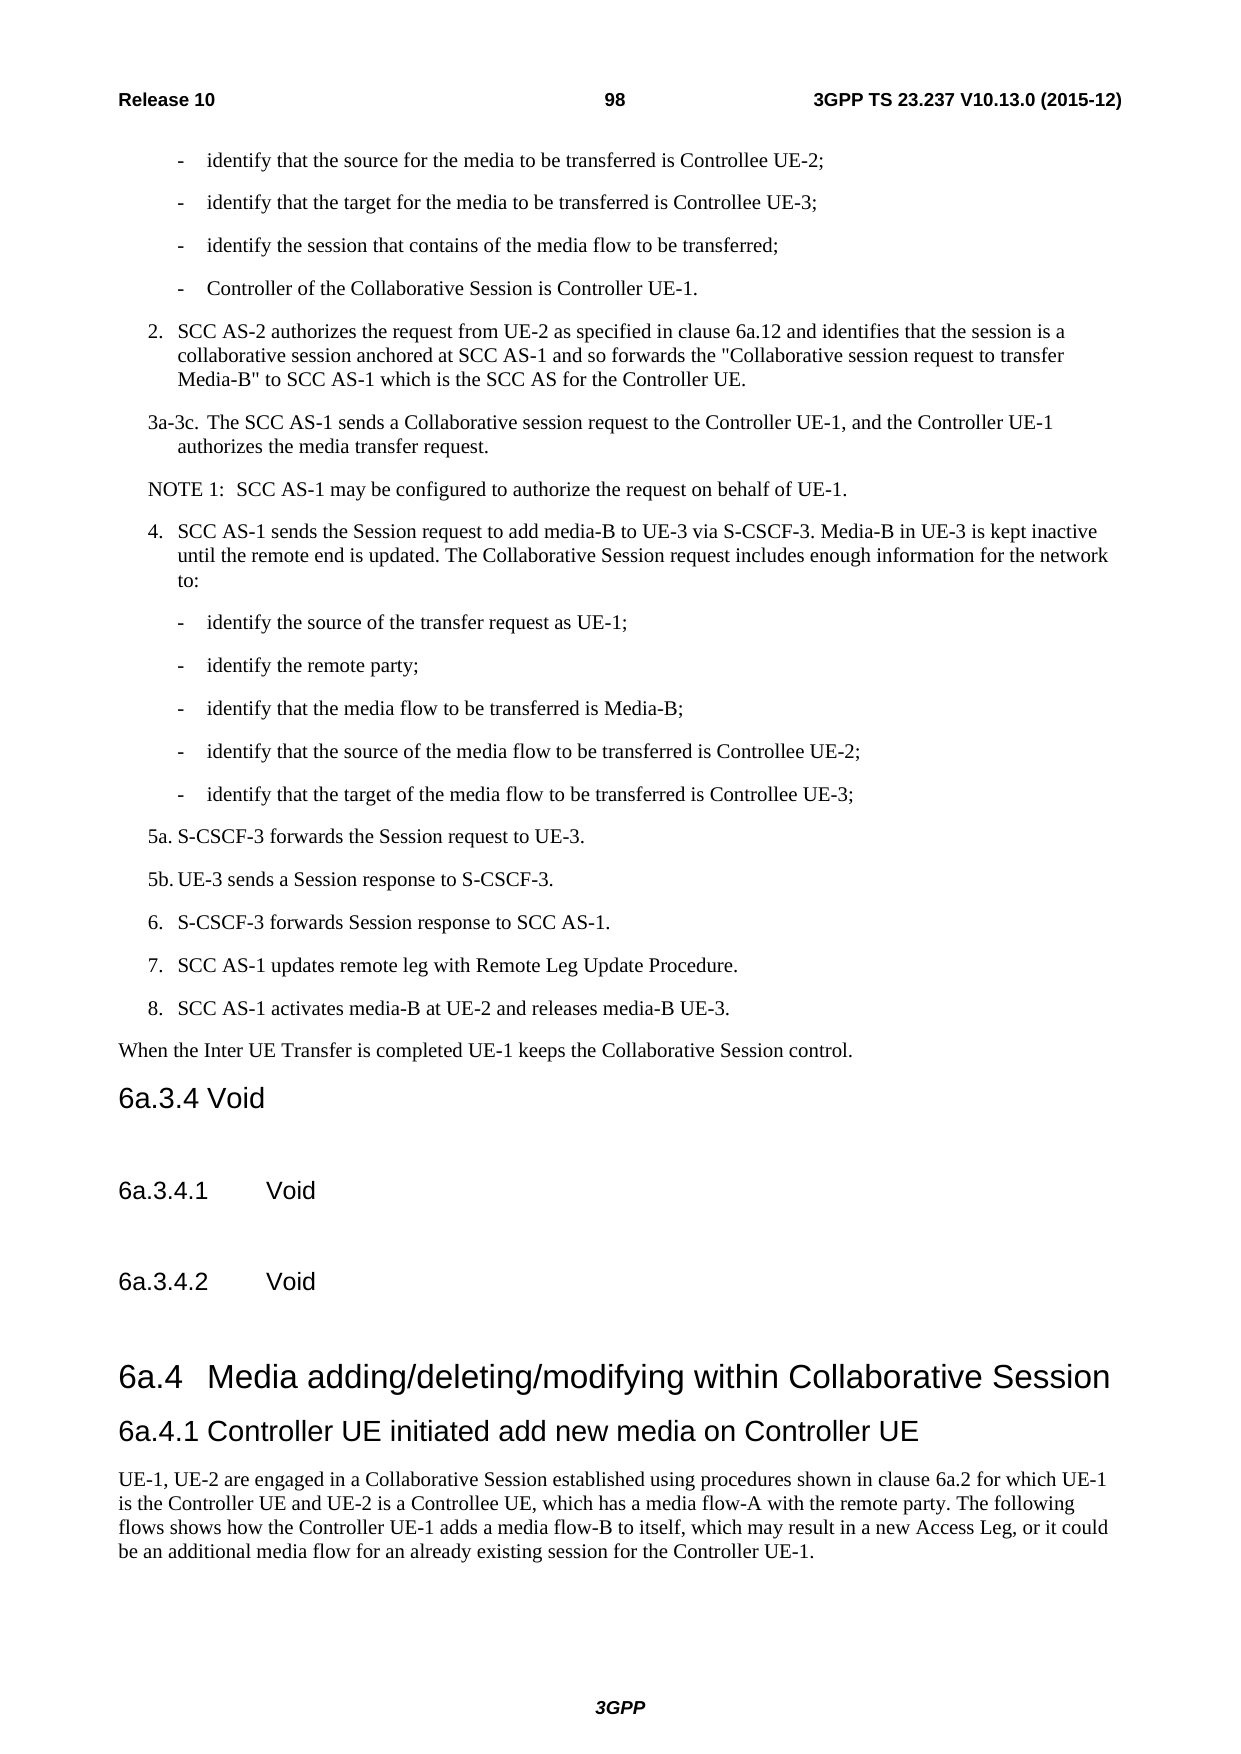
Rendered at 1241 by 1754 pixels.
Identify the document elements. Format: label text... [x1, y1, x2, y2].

text 2. SCC AS-2 authorizes the request from UE-2 as specified in clause 6a.12 and identifies that the session is a collaborative session anchored at SCC AS-1 and so forwards the "Collaborative session request to transfer Media-B" to SCC AS-1 which is the SCC AS for the Controller UE. [148, 319, 1122, 391]
text 5b. UE-3 sends a Session response to S-CSCF-3. [148, 867, 1122, 891]
text 4. SCC AS-1 sends the Session request to add media-B to UE-3 via S-CSCF-3. Media-B in UE-3 is kept inactive until the remote end is updated. The Collaborative Session request includes enough information for the network to: [148, 519, 1122, 592]
text UE-1, UE-2 are engaged in a Collaborative Session established using procedures shown in clause 6a.2 for which UE-1 is the Controller UE and UE-2 is a Controllee UE, which has a media flow-A with the remote party. The following flows shows how the Controller UE-1 adds a media flow-B to itself, which may result in a new Access Leg, or it could be an additional media flow for an already existing session for the Controller UE-1. [118, 1466, 1122, 1563]
subtitle 6a.3.4.2 Void [118, 1267, 1122, 1295]
text - identify the session that contains of the media flow to be transferred; [177, 233, 1122, 257]
text - identify that the target for the media to be transferred is Controllee UE-3; [177, 190, 1122, 214]
text - identify that the source of the media flow to be transferred is Controllee UE-2; [177, 739, 1122, 763]
text 7. SCC AS-1 updates remote leg with Remote Leg Update Procedure. [148, 953, 1122, 977]
text NOTE 1: SCC AS-1 may be configured to authorize the request on behalf of UE-1. [148, 477, 1122, 501]
text - Controller of the Collaborative Session is Controller UE-1. [177, 276, 1122, 300]
subtitle 6a.3.4.1 Void [118, 1176, 1122, 1205]
text 3a-3c. The SCC AS-1 sends a Collaborative session request to the Controller UE-1, and the Controller UE-1 authorizes the media transfer request. [148, 410, 1122, 458]
text 8. SCC AS-1 activates media-B at UE-2 and releases media-B UE-3. [148, 996, 1122, 1020]
text 6. S-CSCF-3 forwards Session response to SCC AS-1. [148, 910, 1122, 934]
text - identify the source of the transfer request as UE-1; [177, 610, 1122, 634]
text - identify that the target of the media flow to be transferred is Controllee UE-3; [177, 782, 1122, 806]
text 5a. S-CSCF-3 forwards the Session request to UE-3. [148, 824, 1122, 848]
text When the Inter UE Transfer is completed UE-1 keeps the Collaborative Session control. [118, 1038, 1122, 1062]
subtitle 6a.4 Media adding/deleting/modifying within Collaborative Session [118, 1357, 1122, 1395]
text - identify the remote party; [177, 653, 1122, 677]
text - identify that the media flow to be transferred is Media-B; [177, 696, 1122, 720]
subtitle 6a.4.1 Controller UE initiated add new media on Controller UE [118, 1414, 1122, 1448]
text - identify that the source for the media to be transferred is Controllee UE-2; [177, 147, 1122, 172]
subtitle 6a.3.4 Void [118, 1081, 1122, 1115]
